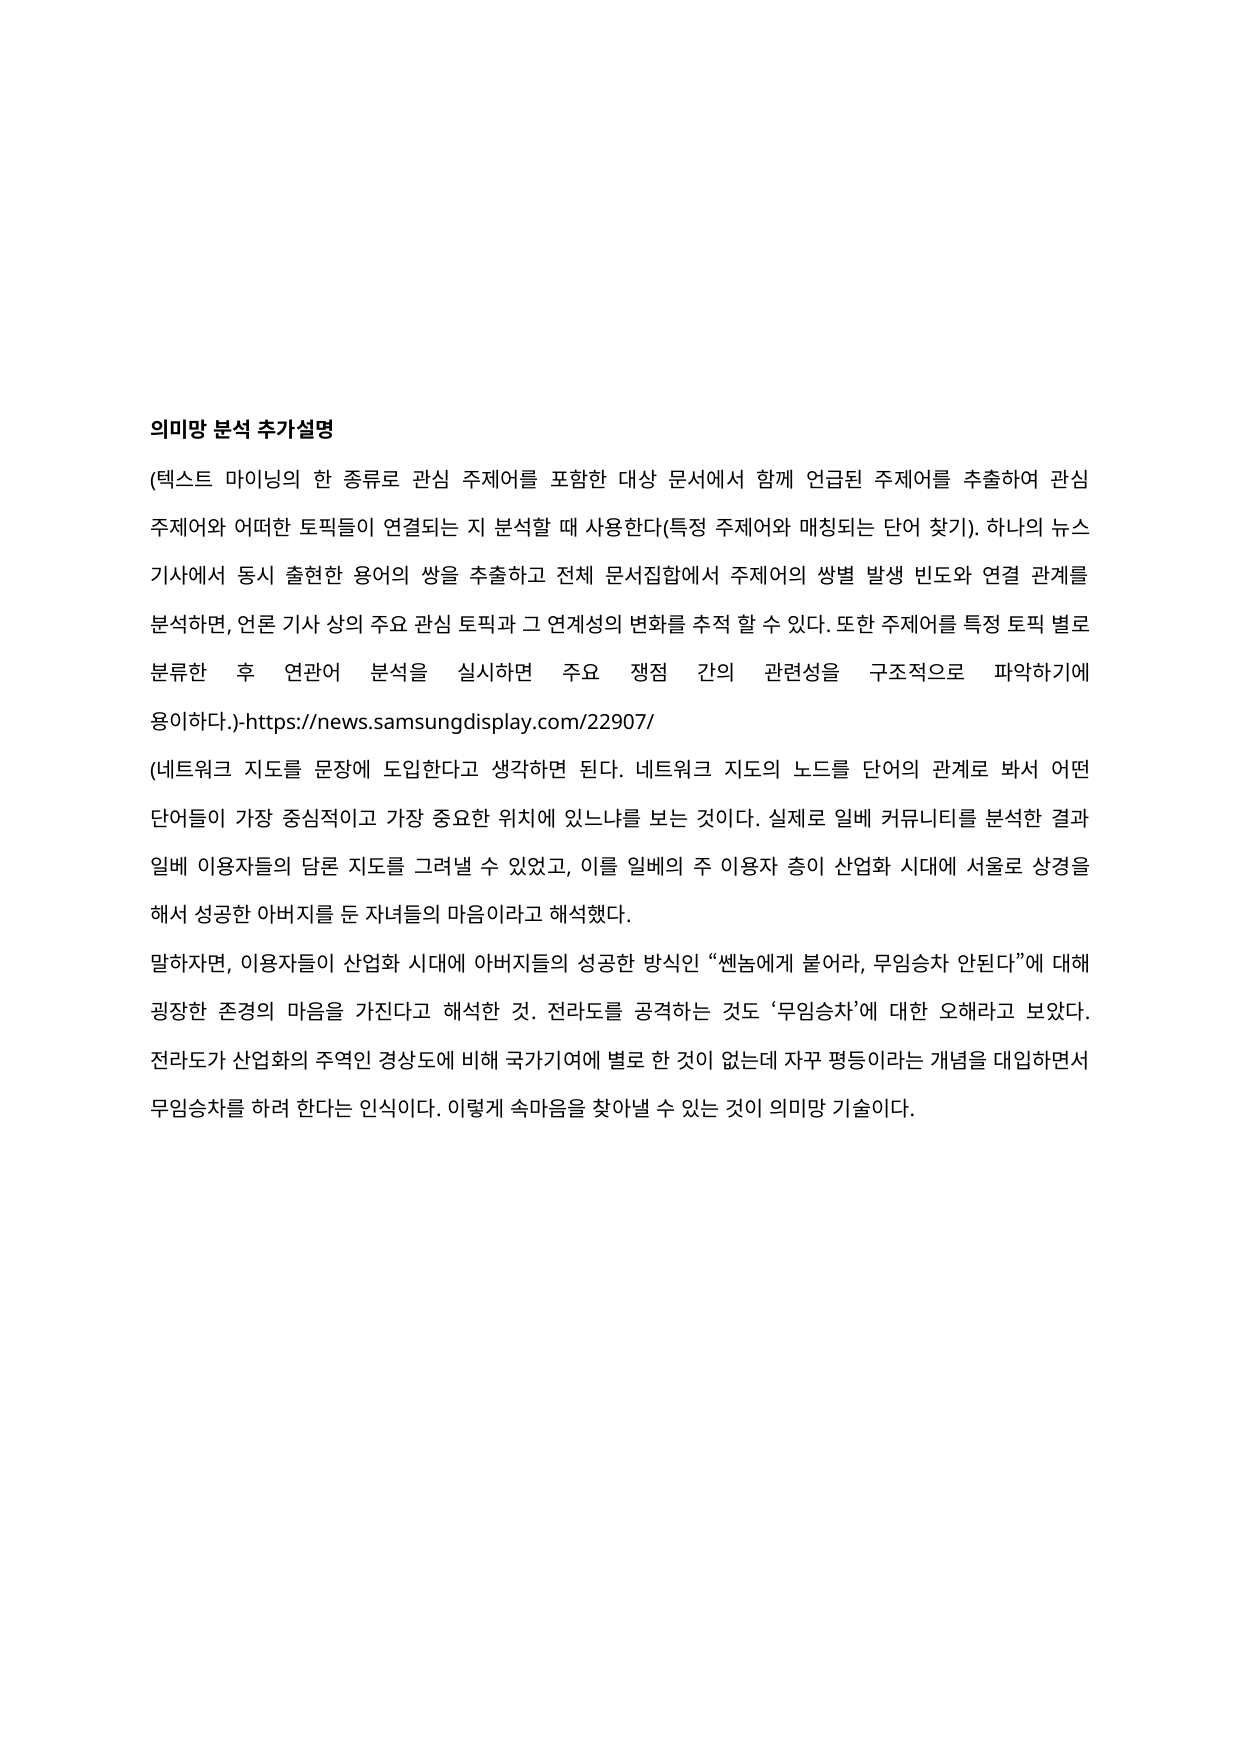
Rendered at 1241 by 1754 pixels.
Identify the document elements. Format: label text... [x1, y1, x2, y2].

text 말하자면, 이용자들이 산업화 시대에 아버지들의 성공한 방식인 “쎈놈에게 붙어라, 무임승차 안된다”에 대해 굉장한 존경의 마음을 가진다고 해석한 것. 전라도를 공격하는 것도 ‘무임승차’에 대한 오해라고 보았다. 전라도가 산업화의 주역인 경상도에 비해 국가기여에 별로 한 것이 없는데 자꾸 평등이라는 개념을 대입하면서 무임승차를 하려 한다는 인식이다. 이렇게 속마음을 찾아낼 수 있는 것이 의미망 기술이다. [150, 947, 1090, 1123]
text (네트워크 지도를 문장에 도입한다고 생각하면 된다. 네트워크 지도의 노드를 단어의 관계로 봐서 어떤 단어들이 가장 중심적이고 가장 중요한 위치에 있느냐를 보는 것이다. 실제로 일베 커뮤니티를 분석한 결과 일베 이용자들의 담론 지도를 그려낼 수 있었고, 이를 일베의 주 이용자 층이 산업화 시대에 서울로 상경을 해서 성공한 아버지를 둔 자녀들의 마음이라고 해석했다. [150, 753, 1090, 929]
text 의미망 분석 추가설명 [150, 414, 1090, 444]
text (텍스트 마이닝의 한 종류로 관심 주제어를 포함한 대상 문서에서 함께 언급된 주제어를 추출하여 관심 주제어와 어떠한 토픽들이 연결되는 지 분석할 때 사용한다(특정 주제어와 매칭되는 단어 찾기). 하나의 뉴스 기사에서 동시 출현한 용어의 쌍을 추출하고 전체 문서집합에서 주제어의 쌍별 발생 빈도와 연결 관계를 분석하면, 언론 기사 상의 주요 관심 토픽과 그 연계성의 변화를 추적 할 수 있다. 또한 주제어를 특정 토픽 별로 분류한 후 연관어 분석을 실시하면 주요 쟁점 간의 관련성을 구조적으로 파악하기에 용이하다.)-https://news.samsungdisplay.com/22907/ [150, 463, 1090, 735]
